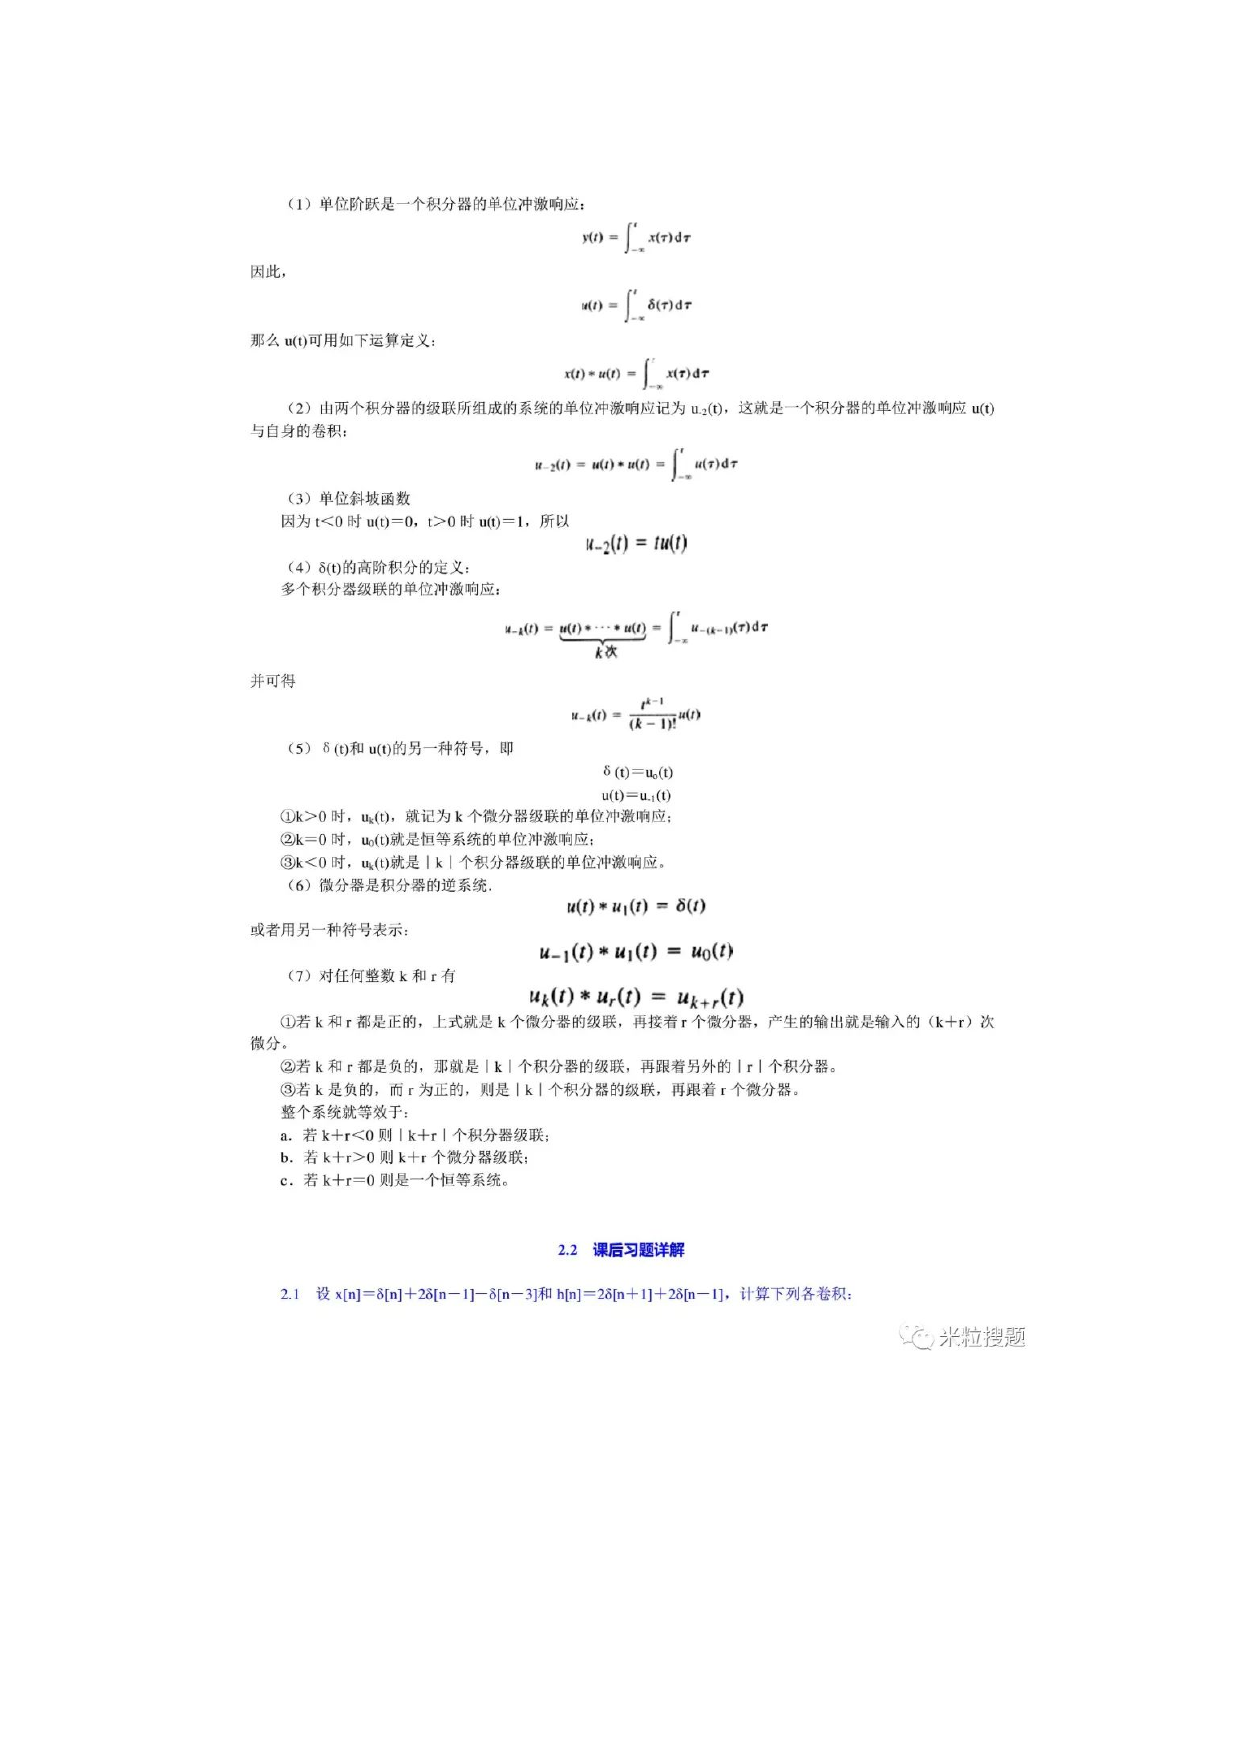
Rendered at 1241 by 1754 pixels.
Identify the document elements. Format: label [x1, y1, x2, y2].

picture [187, 152, 1053, 1375]
